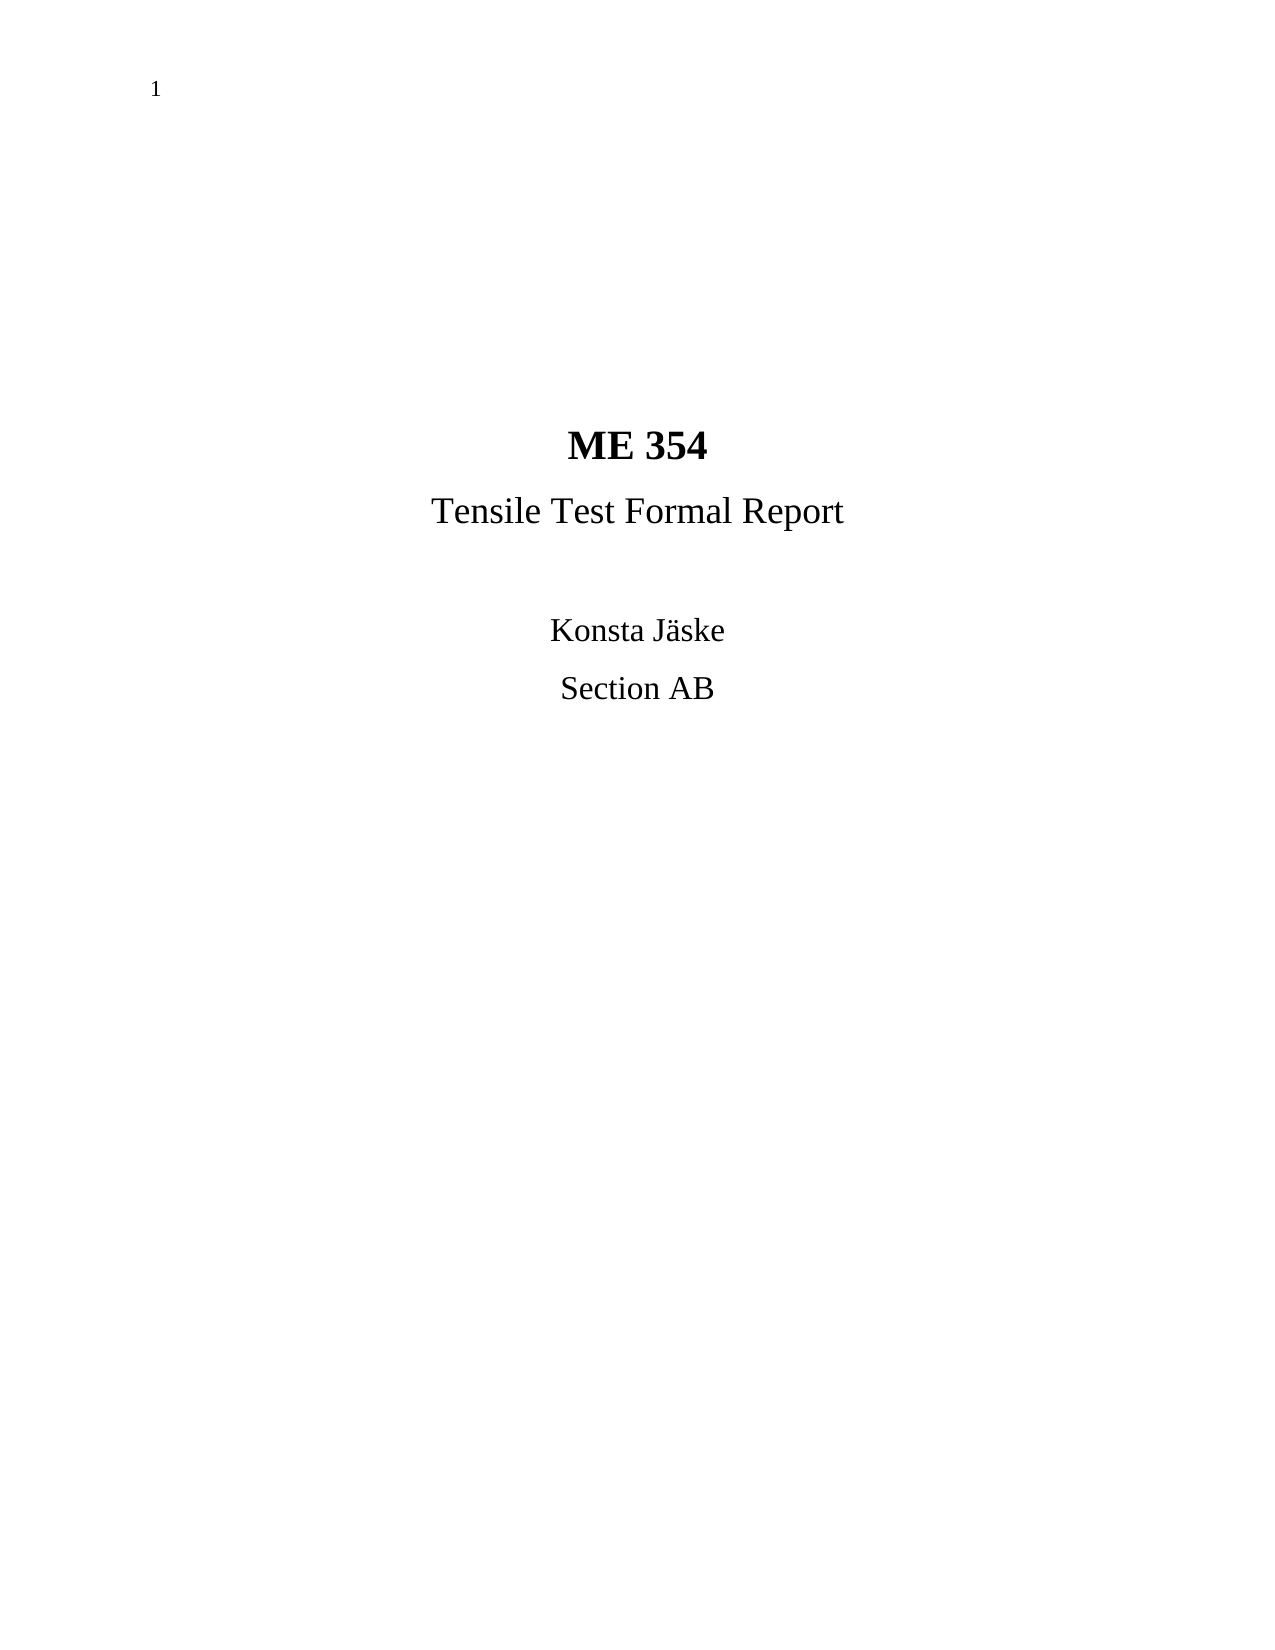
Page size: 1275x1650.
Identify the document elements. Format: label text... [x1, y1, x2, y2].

text Tensile Test Formal Report [150, 489, 1125, 532]
text Konsta Jäske [150, 610, 1125, 648]
text ME 354 [150, 421, 1125, 468]
text Section AB [150, 668, 1125, 707]
